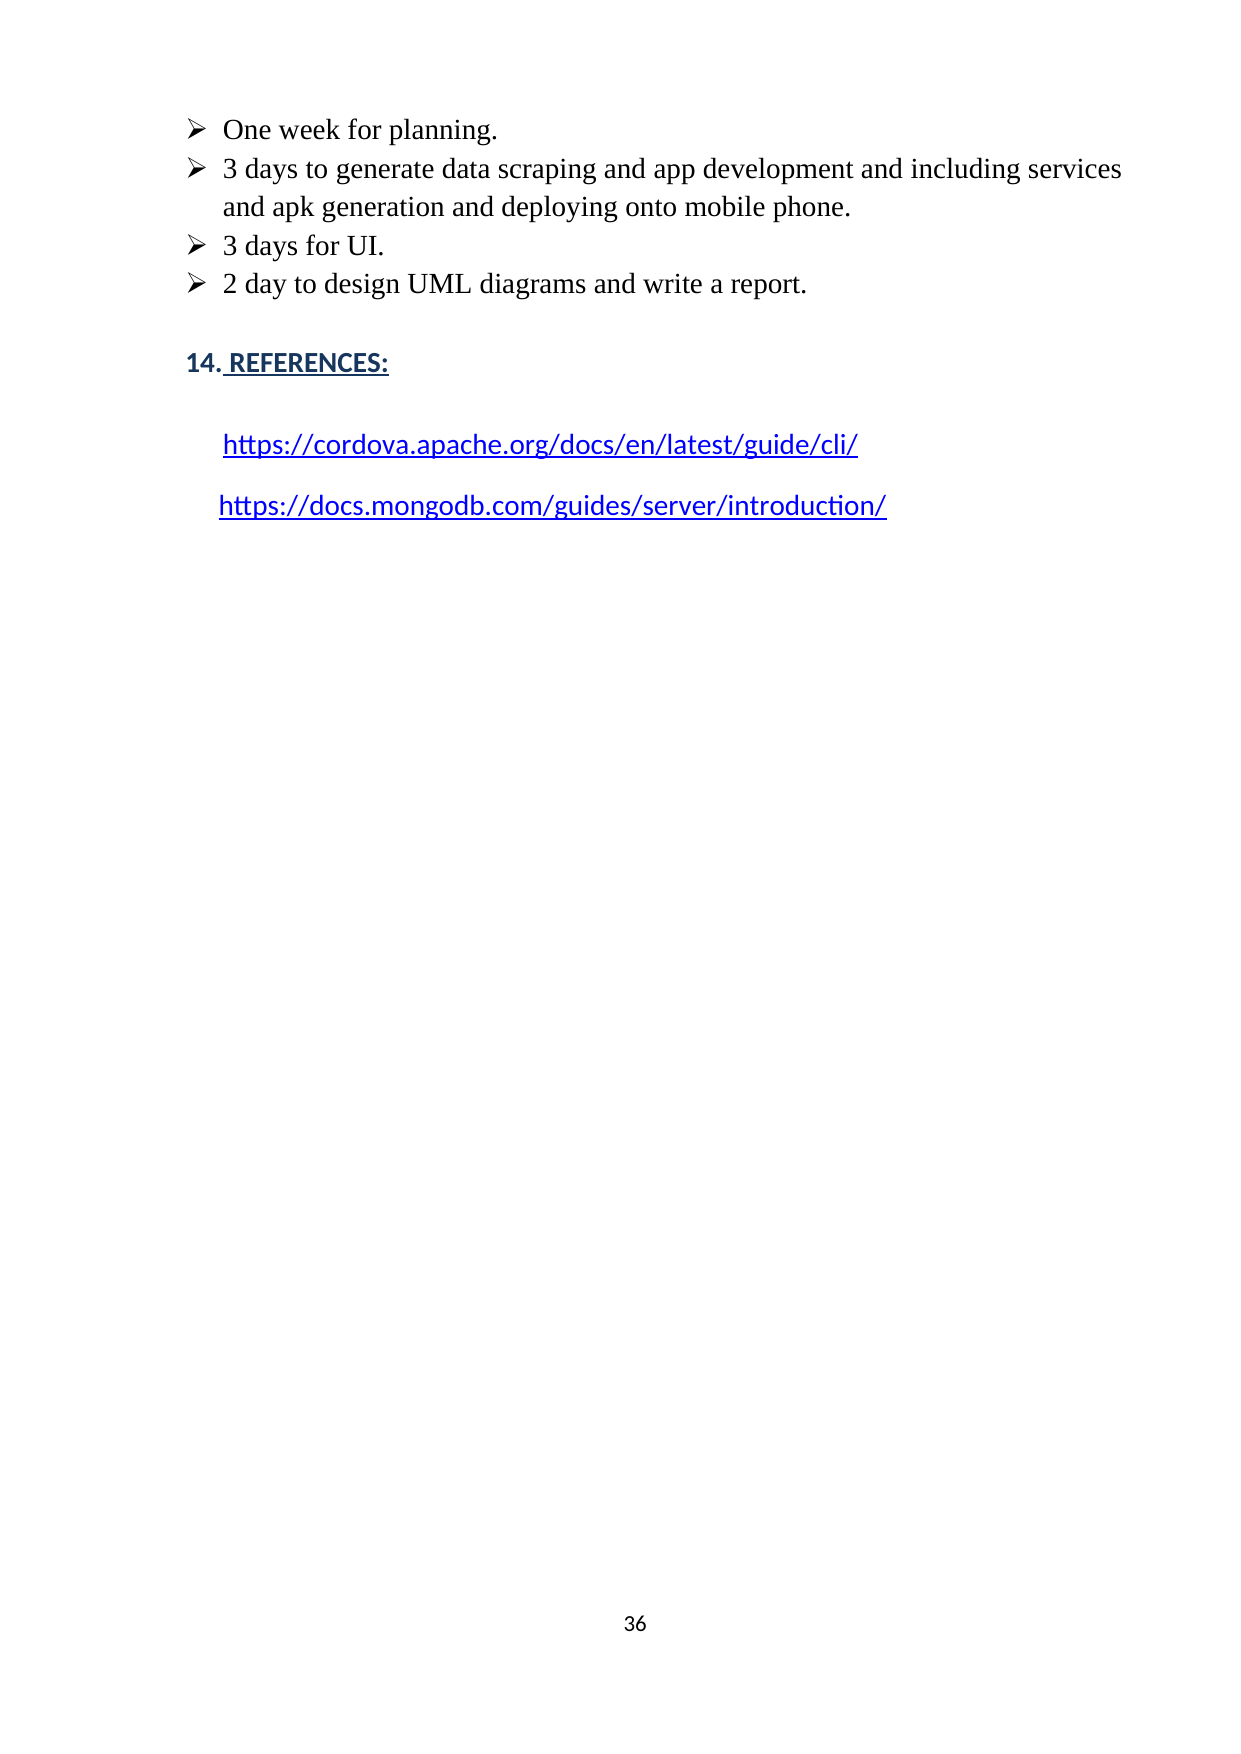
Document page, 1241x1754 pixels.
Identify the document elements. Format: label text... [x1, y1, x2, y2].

list REFERENCES: [185, 344, 1122, 379]
text https://docs.mongodb.com/guides/server/introduction/ [185, 487, 1122, 523]
list https://cordova.apache.org/docs/en/latest/guide/cli/ [223, 426, 1122, 461]
list 3 days to generate data scraping and app development and including services and apk generation and deploying onto mobile phone. [185, 151, 1122, 223]
list 2 day to design UML diagrams and write a report. [185, 267, 1122, 300]
list 3 days for UI. [185, 228, 1122, 262]
list One week for planning. [185, 112, 1122, 146]
